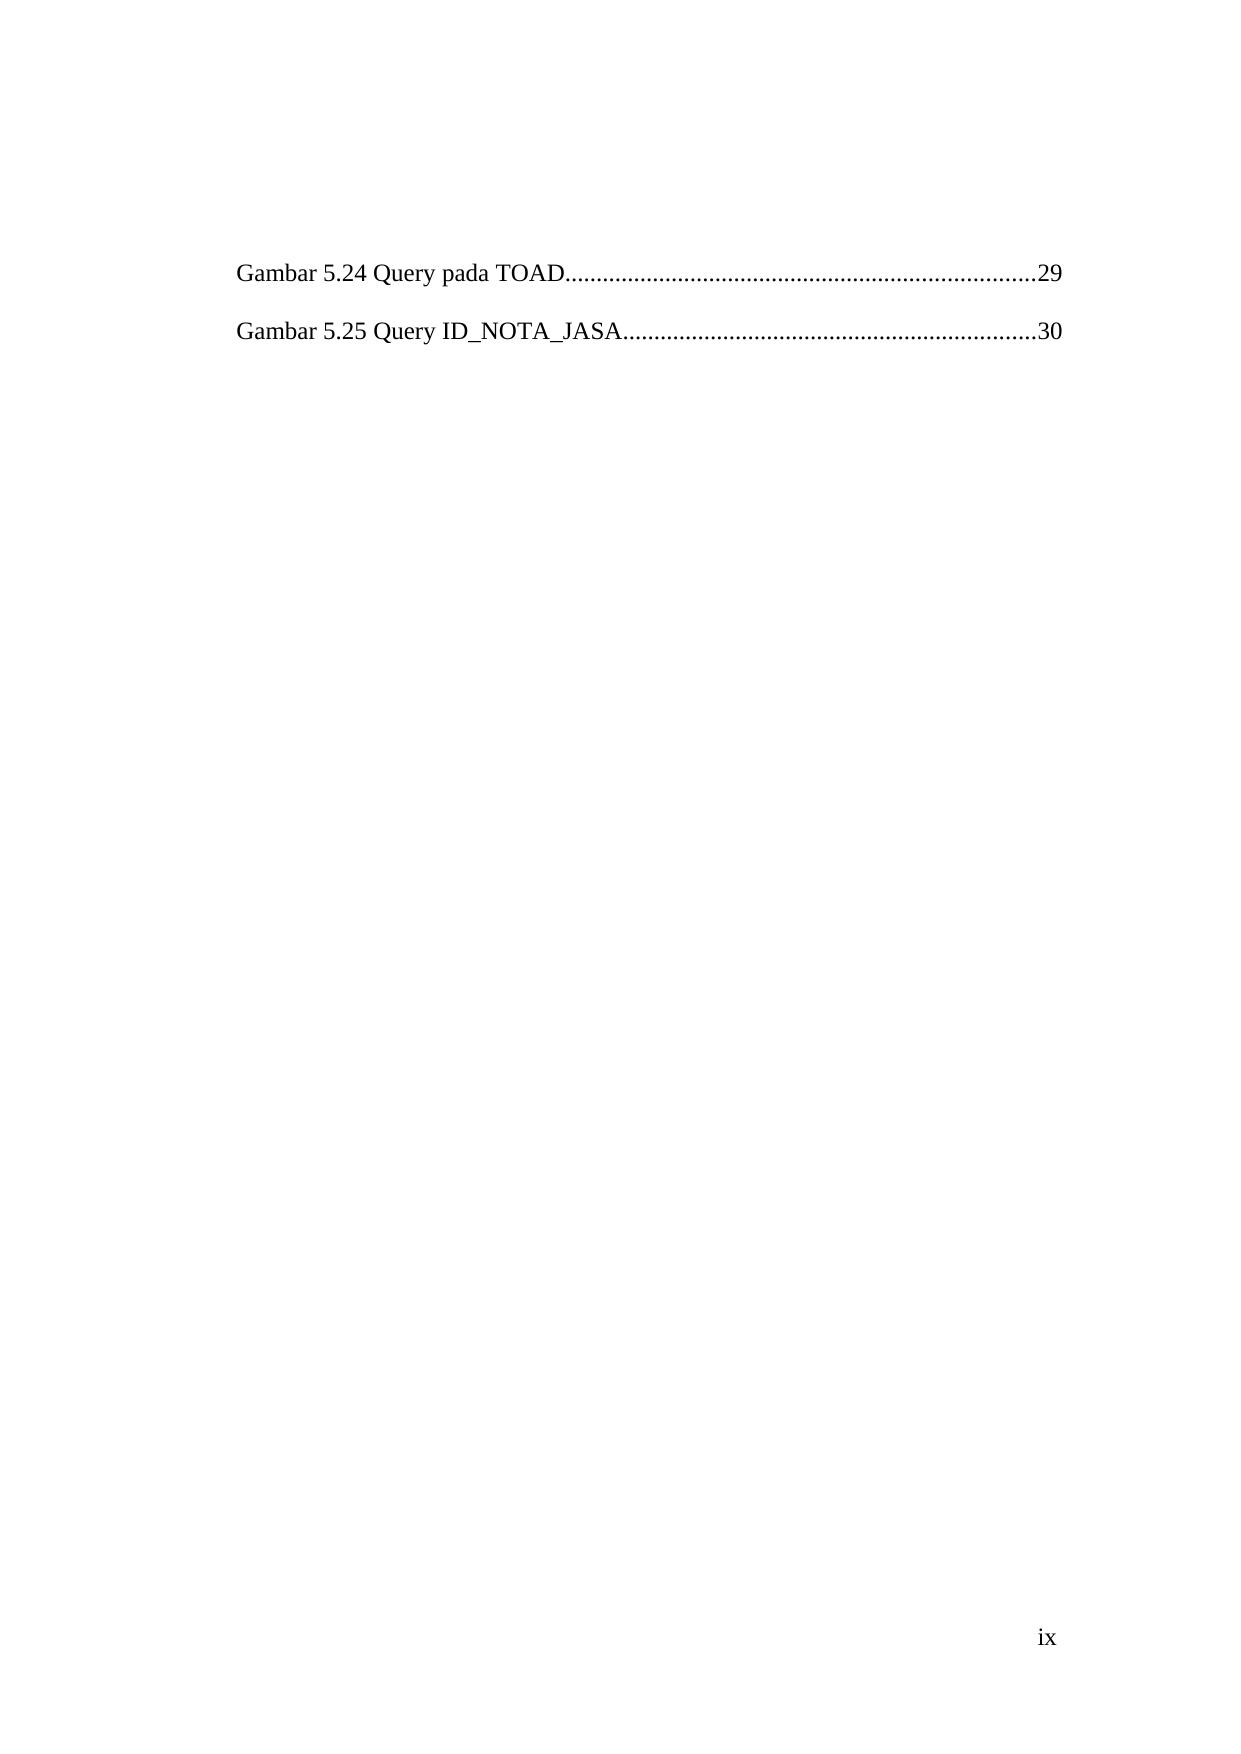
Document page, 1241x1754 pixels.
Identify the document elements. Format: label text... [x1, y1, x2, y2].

text Gambar 5.24 Query pada TOAD 29 [236, 258, 1130, 287]
text Gambar 5.25 Query ID_NOTA_JASA 30 [236, 316, 1130, 344]
